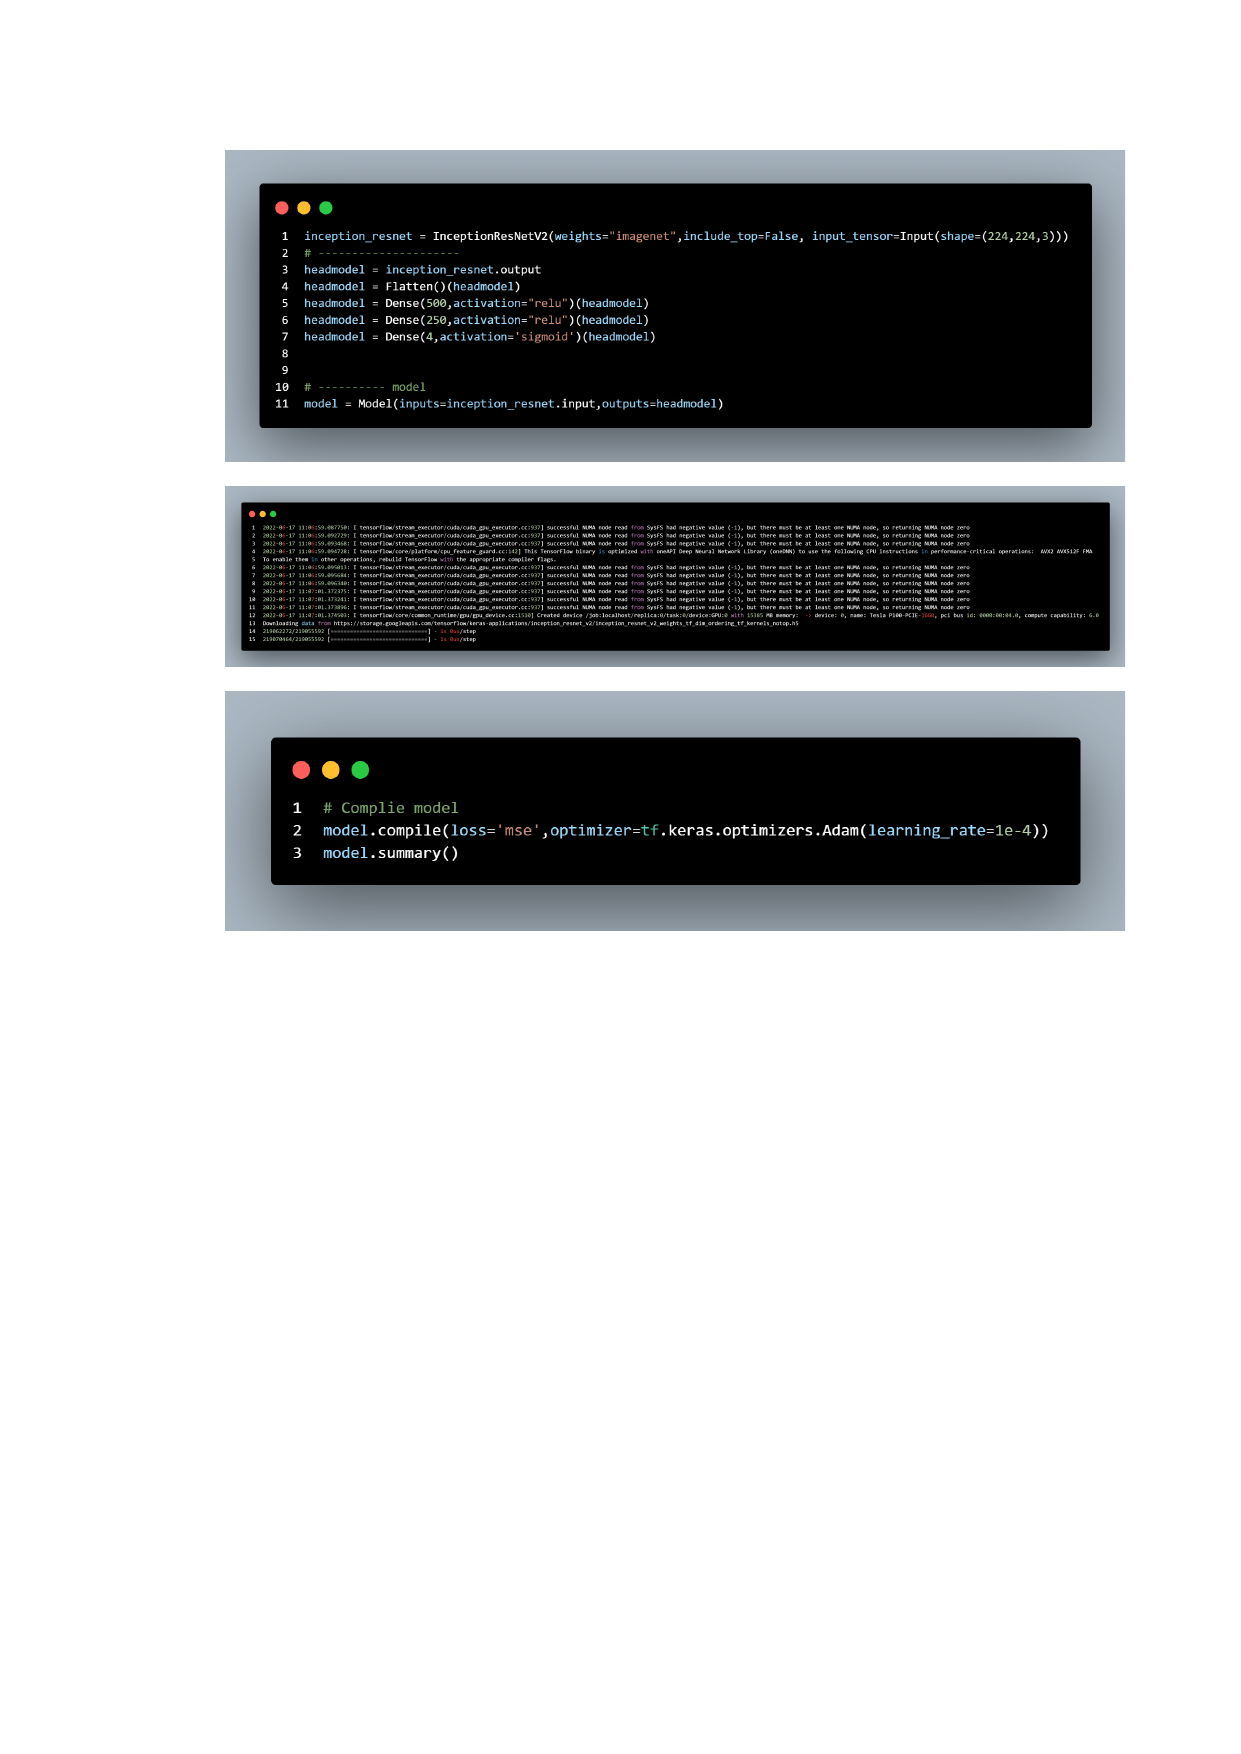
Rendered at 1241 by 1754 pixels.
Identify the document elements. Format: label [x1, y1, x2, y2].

picture [225, 150, 1125, 462]
picture [225, 691, 1125, 931]
picture [225, 486, 1125, 667]
